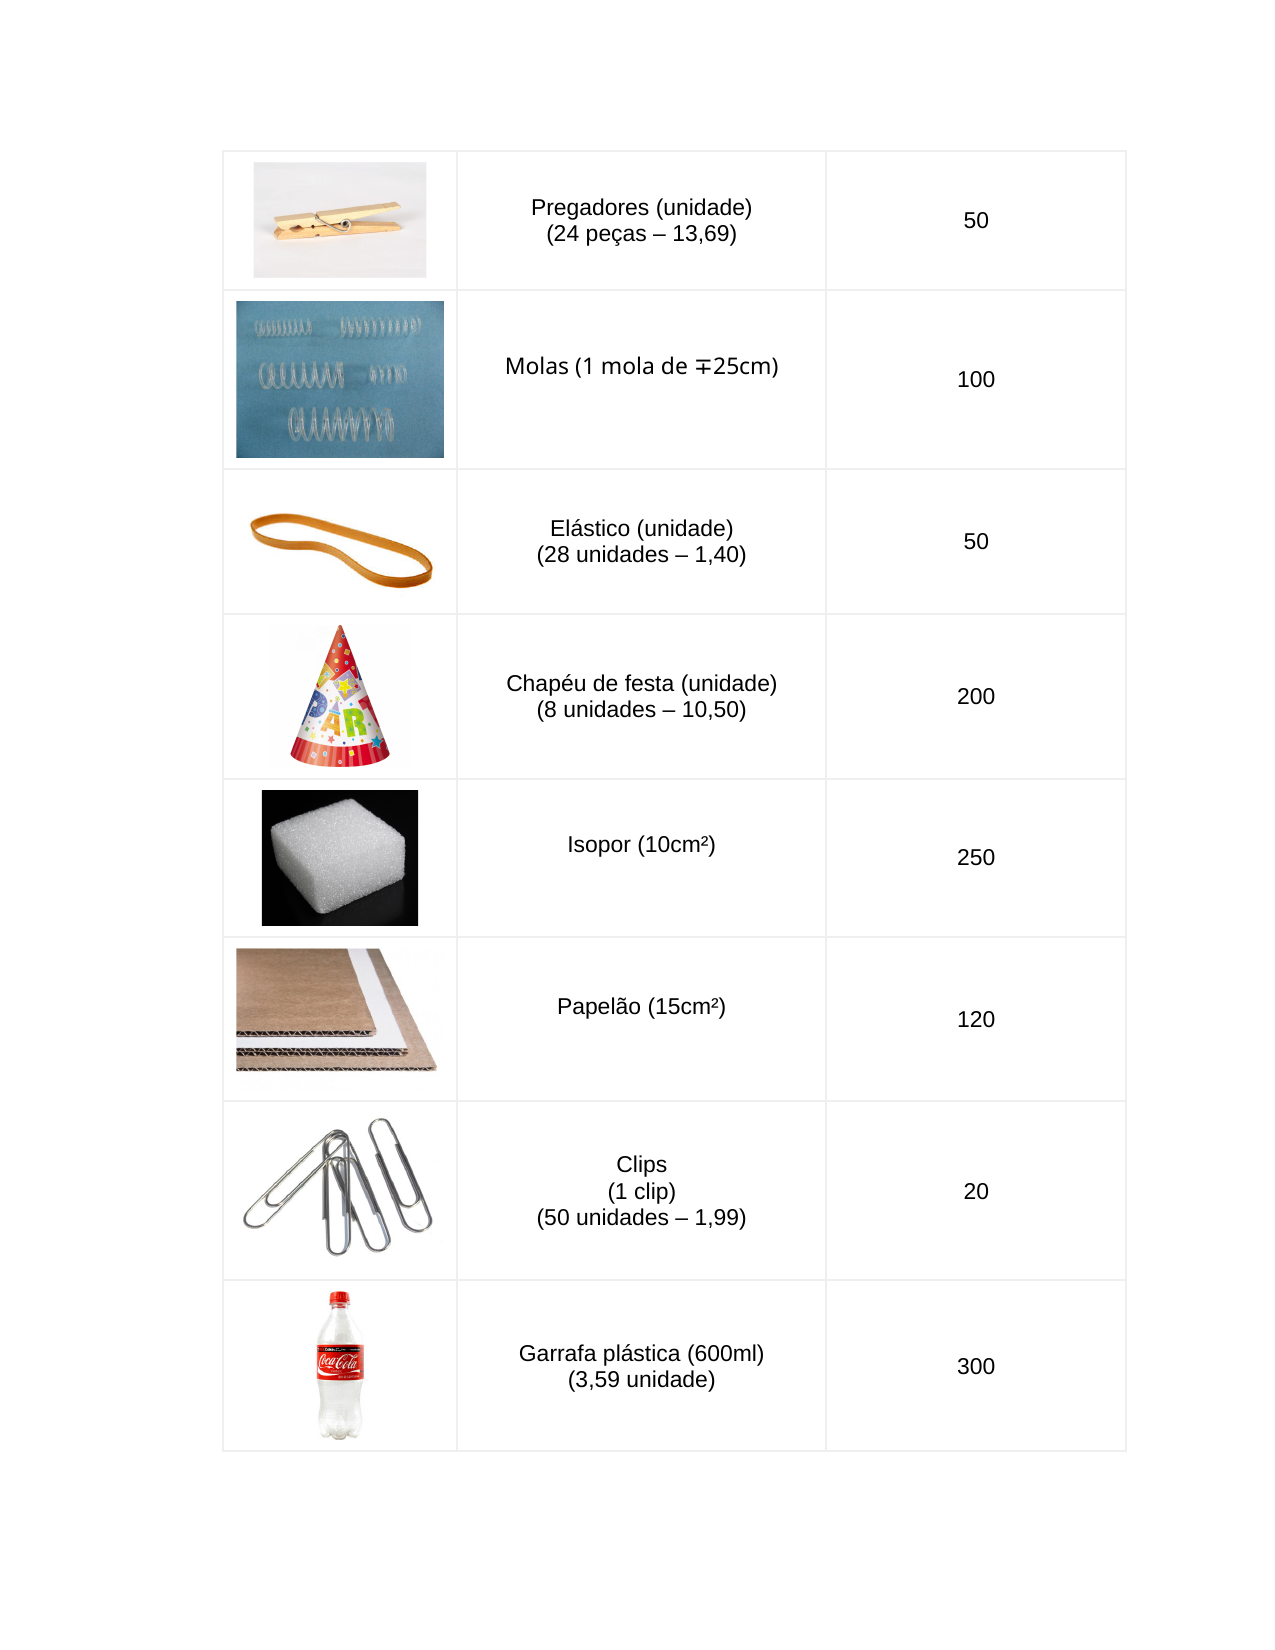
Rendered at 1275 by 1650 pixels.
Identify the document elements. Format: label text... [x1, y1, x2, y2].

table_cell 100 [827, 291, 1125, 468]
picture [236, 1112, 444, 1269]
table_cell 200 [827, 615, 1125, 777]
picture [236, 480, 444, 603]
picture [269, 625, 411, 767]
table_cell 50 [827, 470, 1125, 613]
table_cell 120 [827, 938, 1125, 1100]
table_cell [224, 291, 456, 468]
table_cell Clips (1 clip) (50 unidades – 1,99) [458, 1102, 825, 1279]
picture [236, 301, 444, 458]
table_cell 300 [827, 1281, 1125, 1450]
table_cell Garrafa plástica (600ml) (3,59 unidade) [458, 1281, 825, 1450]
table_cell [224, 470, 456, 613]
table_cell 50 [827, 152, 1125, 288]
picture [253, 162, 427, 278]
table_cell [224, 780, 456, 936]
table_cell Chapéu de festa (unidade) (8 unidades – 10,50) [458, 615, 825, 777]
table_cell Papelão (15cm²) [458, 938, 825, 1100]
table_cell [224, 152, 456, 288]
table_cell [224, 938, 456, 1100]
picture [236, 1291, 444, 1440]
picture [236, 948, 444, 1090]
table_cell [224, 615, 456, 777]
table_cell Molas (1 mola de ∓25cm) [458, 291, 825, 468]
picture [261, 790, 419, 926]
table_cell [224, 1281, 456, 1450]
table_cell [224, 1102, 456, 1279]
table_cell Pregadores (unidade) (24 peças – 13,69) [458, 152, 825, 288]
table_cell 250 [827, 780, 1125, 936]
table_cell Isopor (10cm²) [458, 780, 825, 936]
table_cell 20 [827, 1102, 1125, 1279]
table_cell Elástico (unidade) (28 unidades – 1,40) [458, 470, 825, 613]
